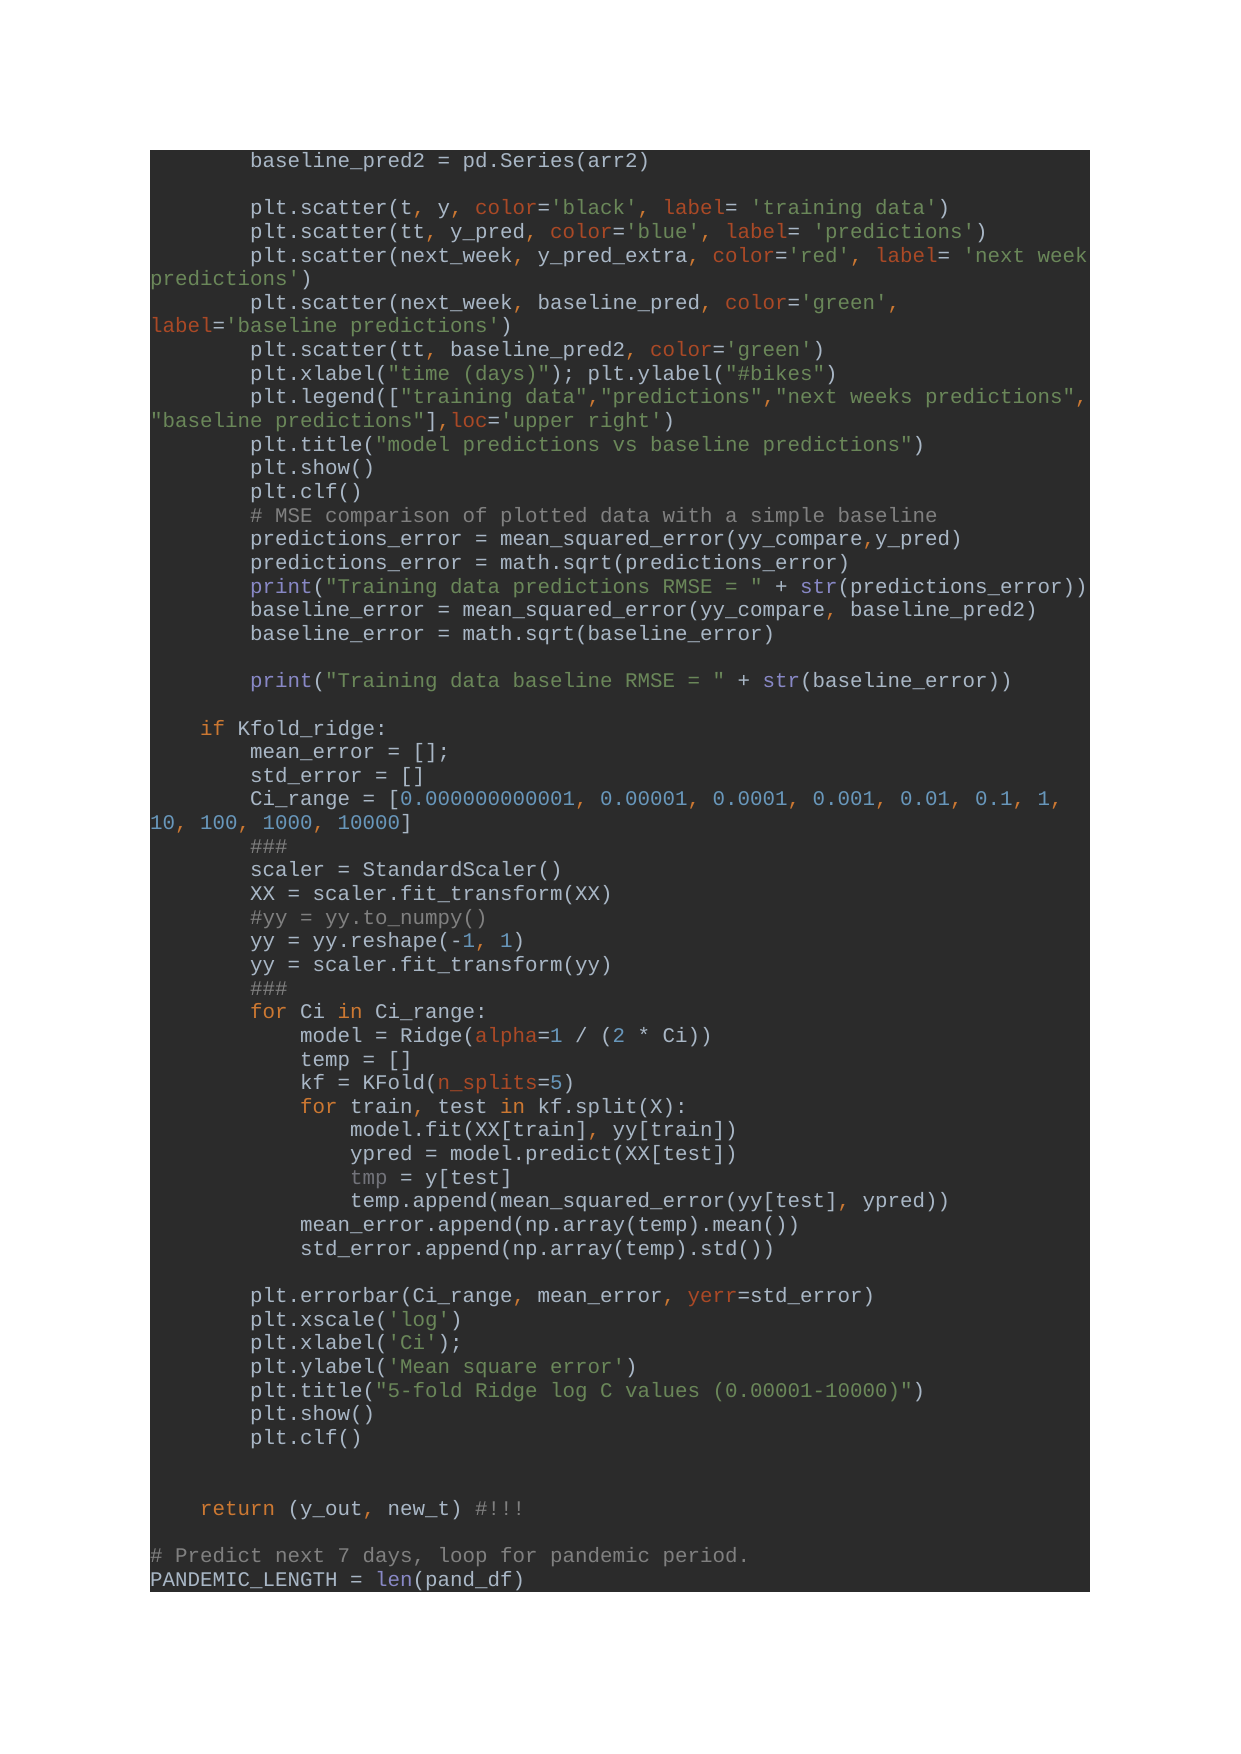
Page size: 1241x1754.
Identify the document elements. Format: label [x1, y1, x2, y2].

text [150, 150, 1090, 1592]
